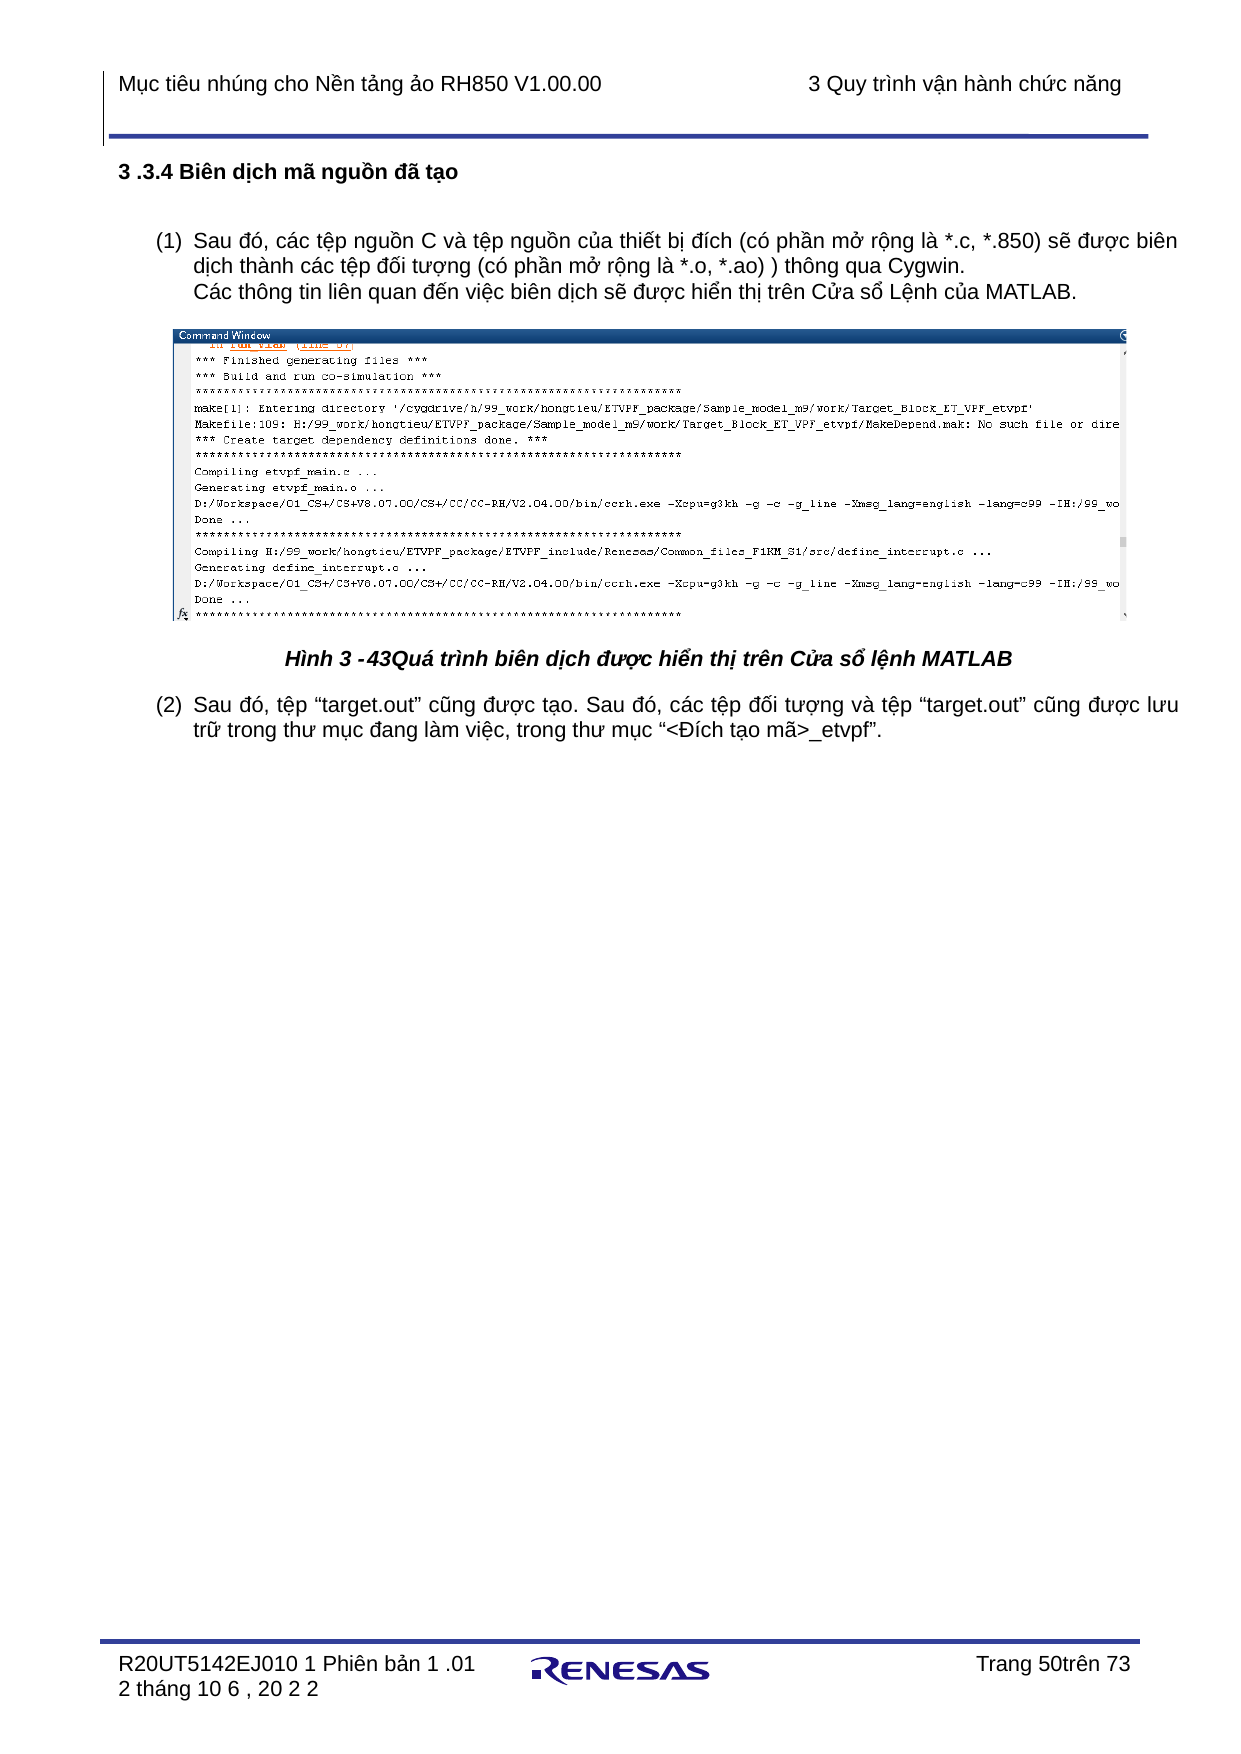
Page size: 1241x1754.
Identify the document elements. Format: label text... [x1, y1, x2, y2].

subtitle 3 .3.4 Biên dịch mã nguồn đã tạo [118, 159, 1181, 184]
picture [172, 329, 1127, 621]
list Sau đó, các tệp nguồn C và tệp nguồn của thiết bị đích (có phần mở rộng là *.c, *.850) sẽ được biên dịch thành các tệp đối tượng (có phần mở rộng là *.o, *.ao) ) thông qua Cygwin. [156, 228, 1181, 279]
text Các thông tin liên quan đến việc biên dịch sẽ được hiển thị trên Cửa sổ Lệnh của MATLAB. [193, 279, 1181, 304]
list Sau đó, tệp “target.out” cũng được tạo. Sau đó, các tệp đối tượng và tệp “target.out” cũng được lưu trữ trong thư mục đang làm việc, trong thư mục “<Đích tạo mã>_etvpf”. [156, 692, 1181, 742]
